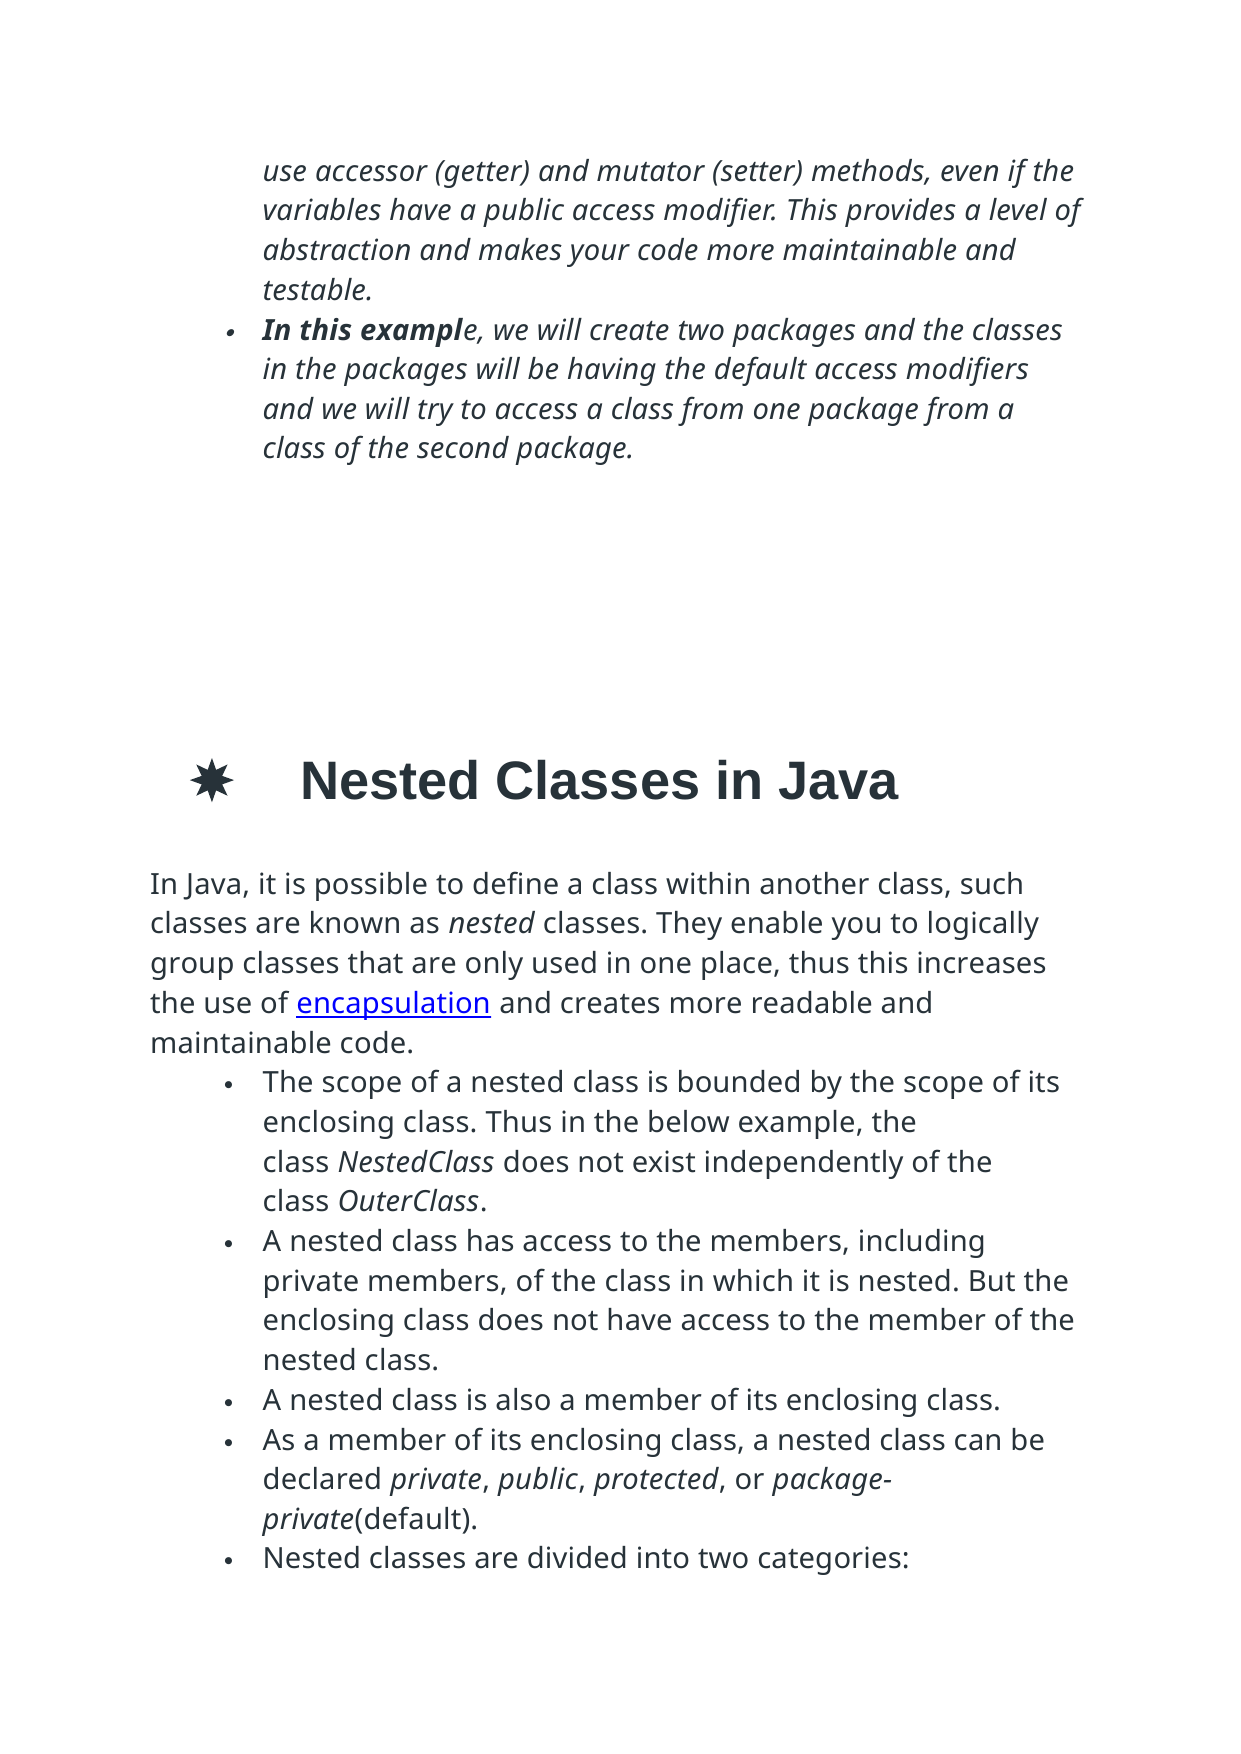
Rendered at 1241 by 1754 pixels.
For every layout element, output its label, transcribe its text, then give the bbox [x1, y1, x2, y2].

list In this example, we will create two packages and the classes in the packages will be having the default access modifiers and we will try to access a class from one package from a class of the second package. [225, 309, 1090, 467]
subtitle Nested Classes in Java [187, 749, 1090, 811]
text In Java, it is possible to define a class within another class, such classes are known as nested classes. They enable you to logically group classes that are only used in one place, thus this increases the use of encapsulation and creates more readable and maintainable code. [150, 863, 1090, 1062]
list Nested classes are divided into two categories: [225, 1538, 1090, 1577]
list A nested class has access to the members, including private members, of the class in which it is nested. But the enclosing class does not have access to the member of the nested class. [225, 1220, 1090, 1379]
list A nested class is also a member of its enclosing class. [225, 1379, 1090, 1419]
list The scope of a nested class is bounded by the scope of its enclosing class. Thus in the below example, the class NestedClass does not exist independently of the class OuterClass. [225, 1062, 1090, 1220]
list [225, 150, 1090, 309]
list As a member of its enclosing class, a nested class can be declared private, public, protected, or package-private(default). [225, 1419, 1090, 1538]
